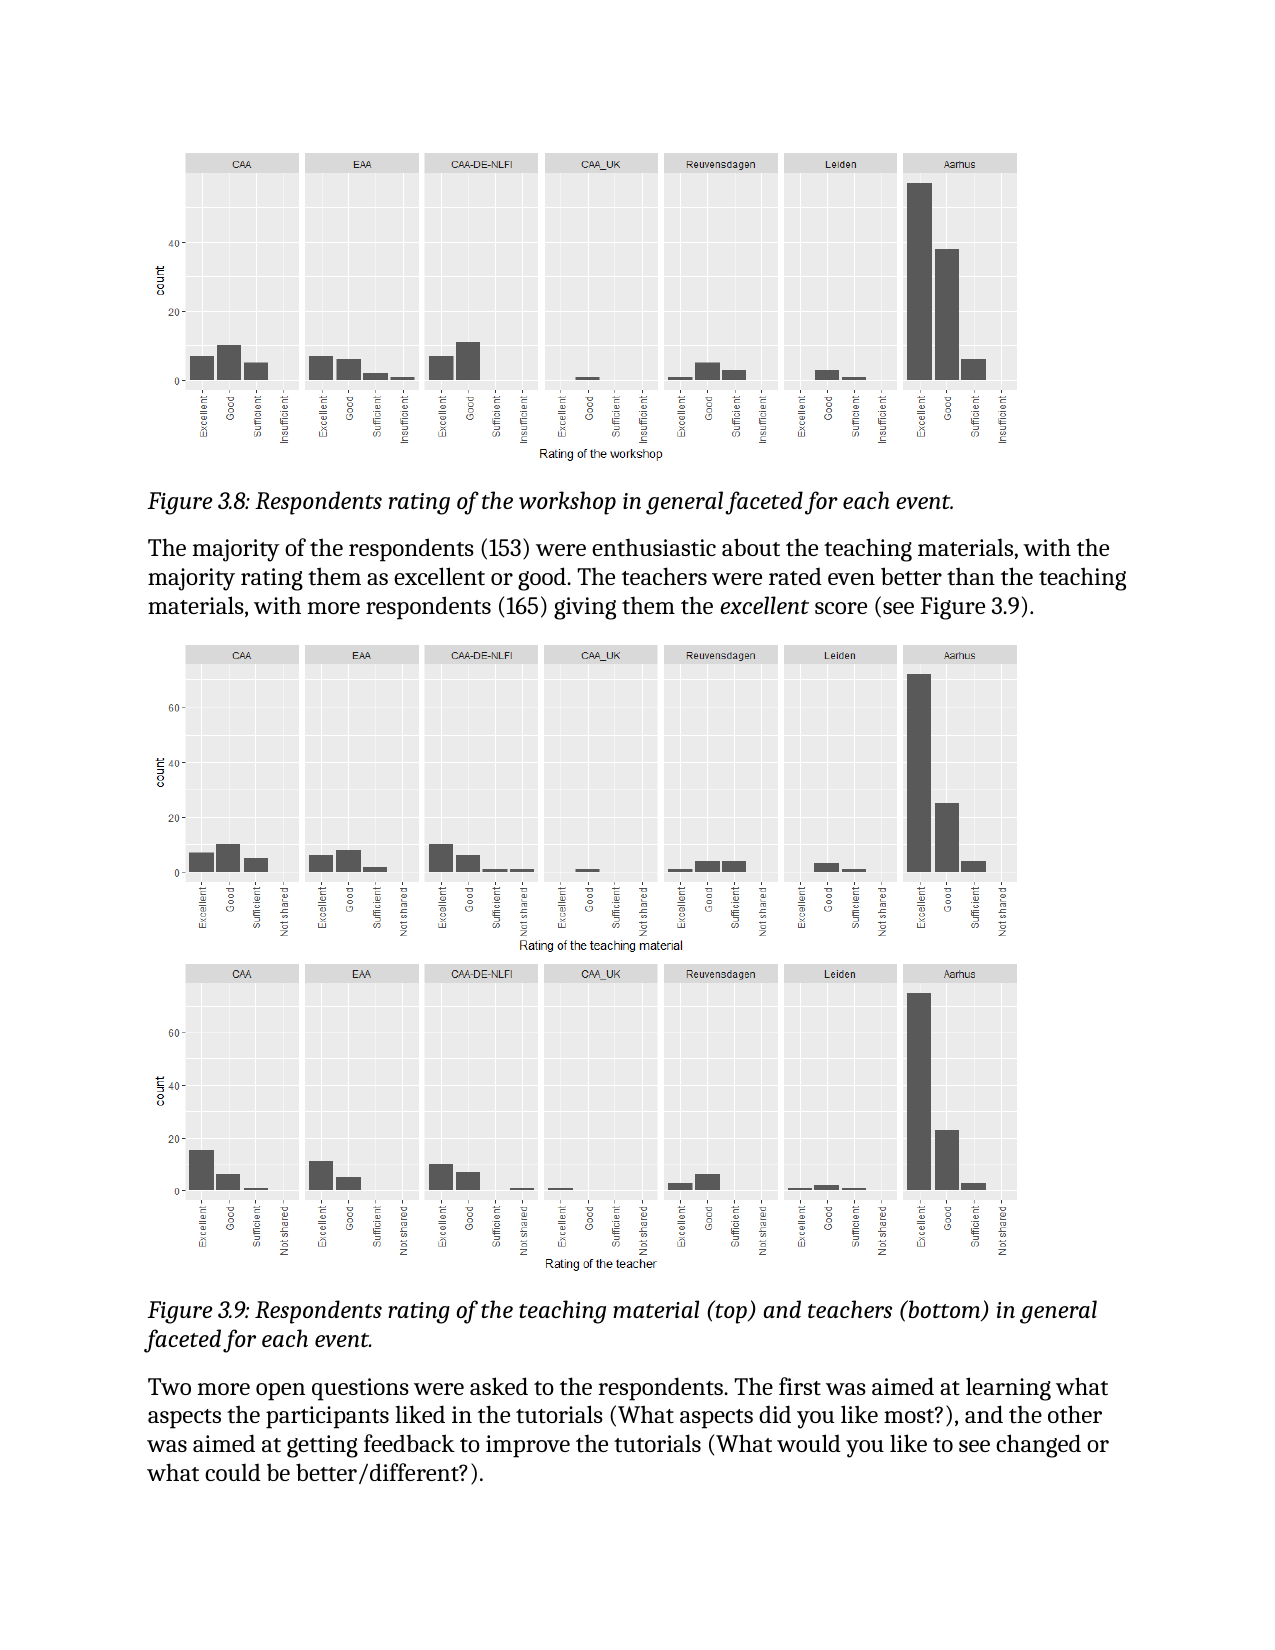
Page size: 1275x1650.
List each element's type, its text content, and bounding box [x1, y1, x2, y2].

text Two more open questions were asked to the respondents. The first was aimed at learning what aspects the participants liked in the tutorials (What aspects did you like most?), and the other was aimed at getting feedback to improve the tutorials (What would you like to see changed or what could be better/different?). [148, 1373, 1127, 1488]
text The majority of the respondents (153) were enthusiastic about the teaching materials, with the majority rating them as excellent or good. The teachers were rated even better than the teaching materials, with more respondents (165) giving them the excellent score (see Figure 3.9). [148, 534, 1127, 620]
picture [147, 639, 1023, 1276]
text Figure 3.8: Respondents rating of the workshop in general faceted for each event. [148, 487, 1127, 515]
text Figure 3.9: Respondents rating of the teaching material (top) and teachers (bottom) in general faceted for each event. [148, 1296, 1127, 1354]
picture [147, 147, 1023, 466]
